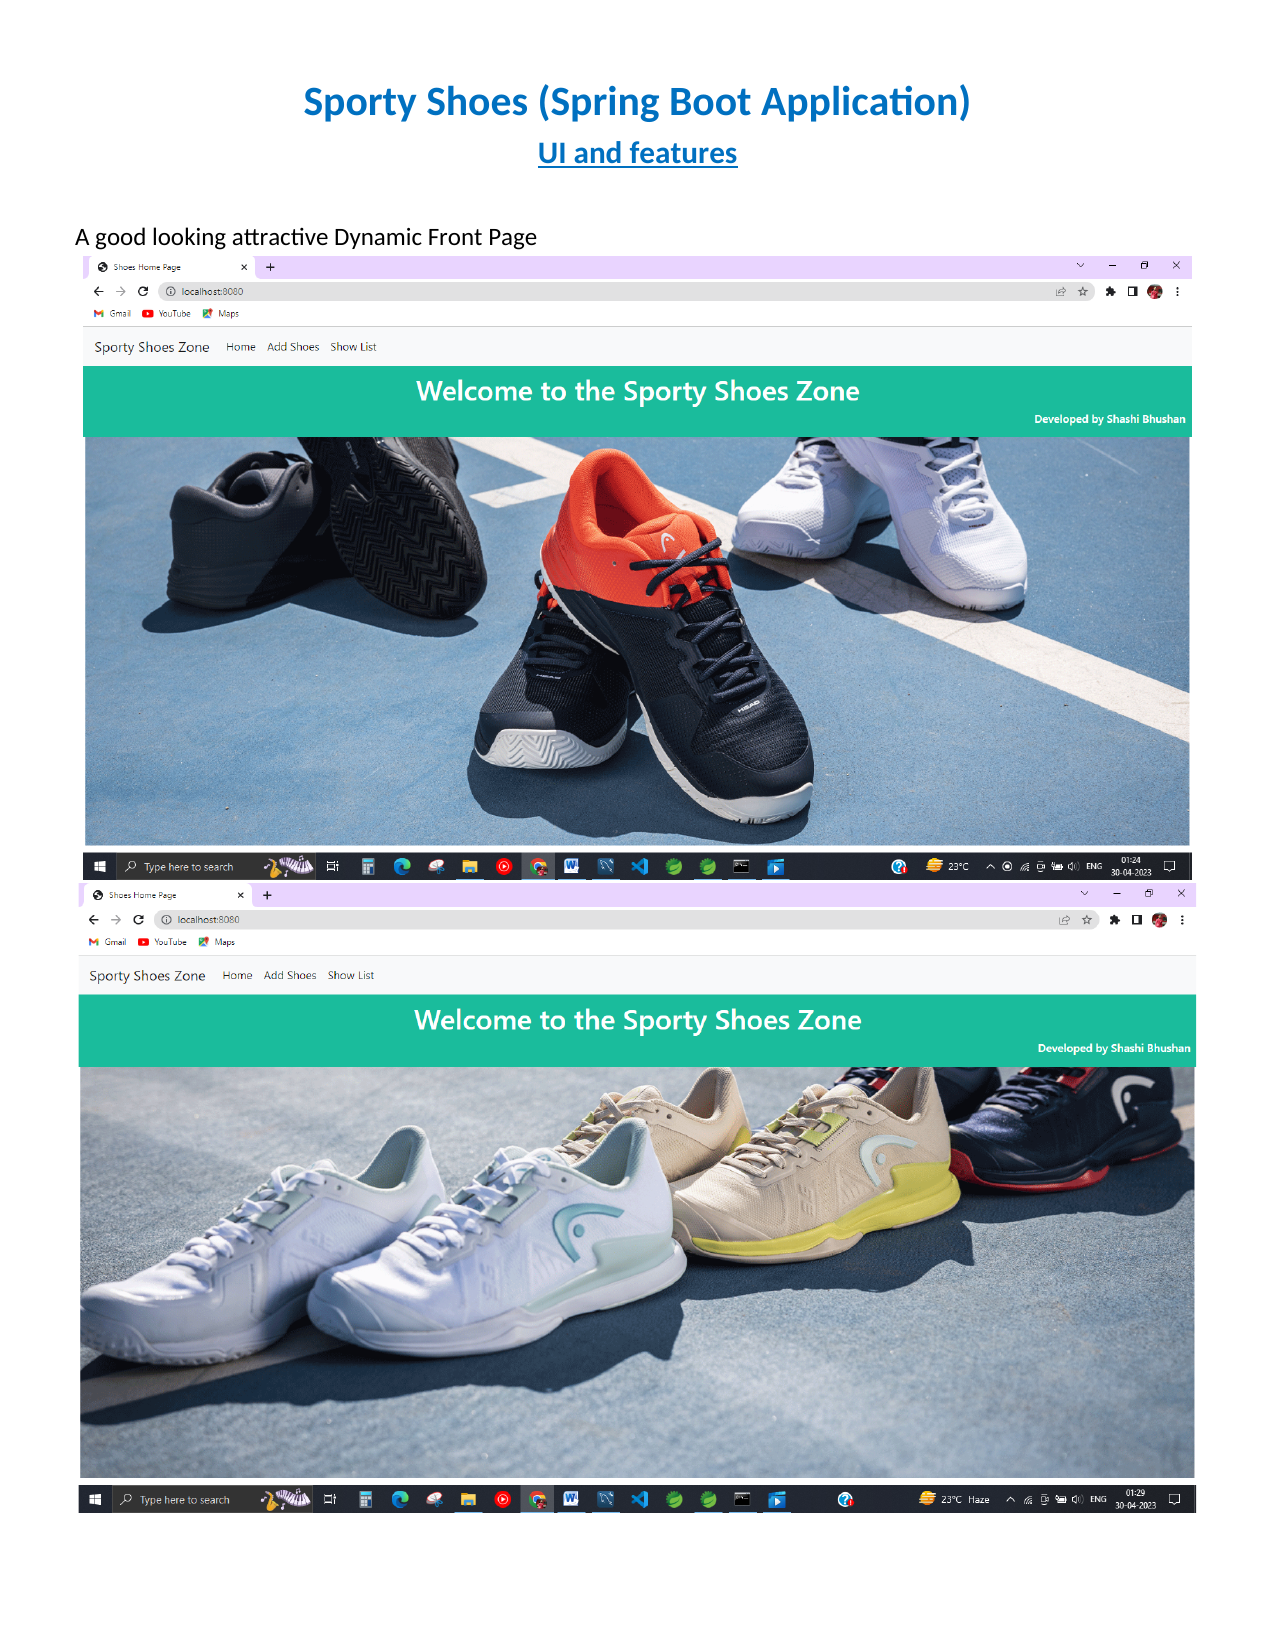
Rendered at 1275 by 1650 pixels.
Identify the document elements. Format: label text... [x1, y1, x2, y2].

text A good looking attractive Dynamic Front Page [75, 221, 1200, 251]
text Sporty Shoes (Spring Boot Application) [75, 75, 1200, 126]
picture [78, 883, 1197, 1513]
picture [83, 256, 1192, 880]
text UI and features [75, 133, 1200, 172]
